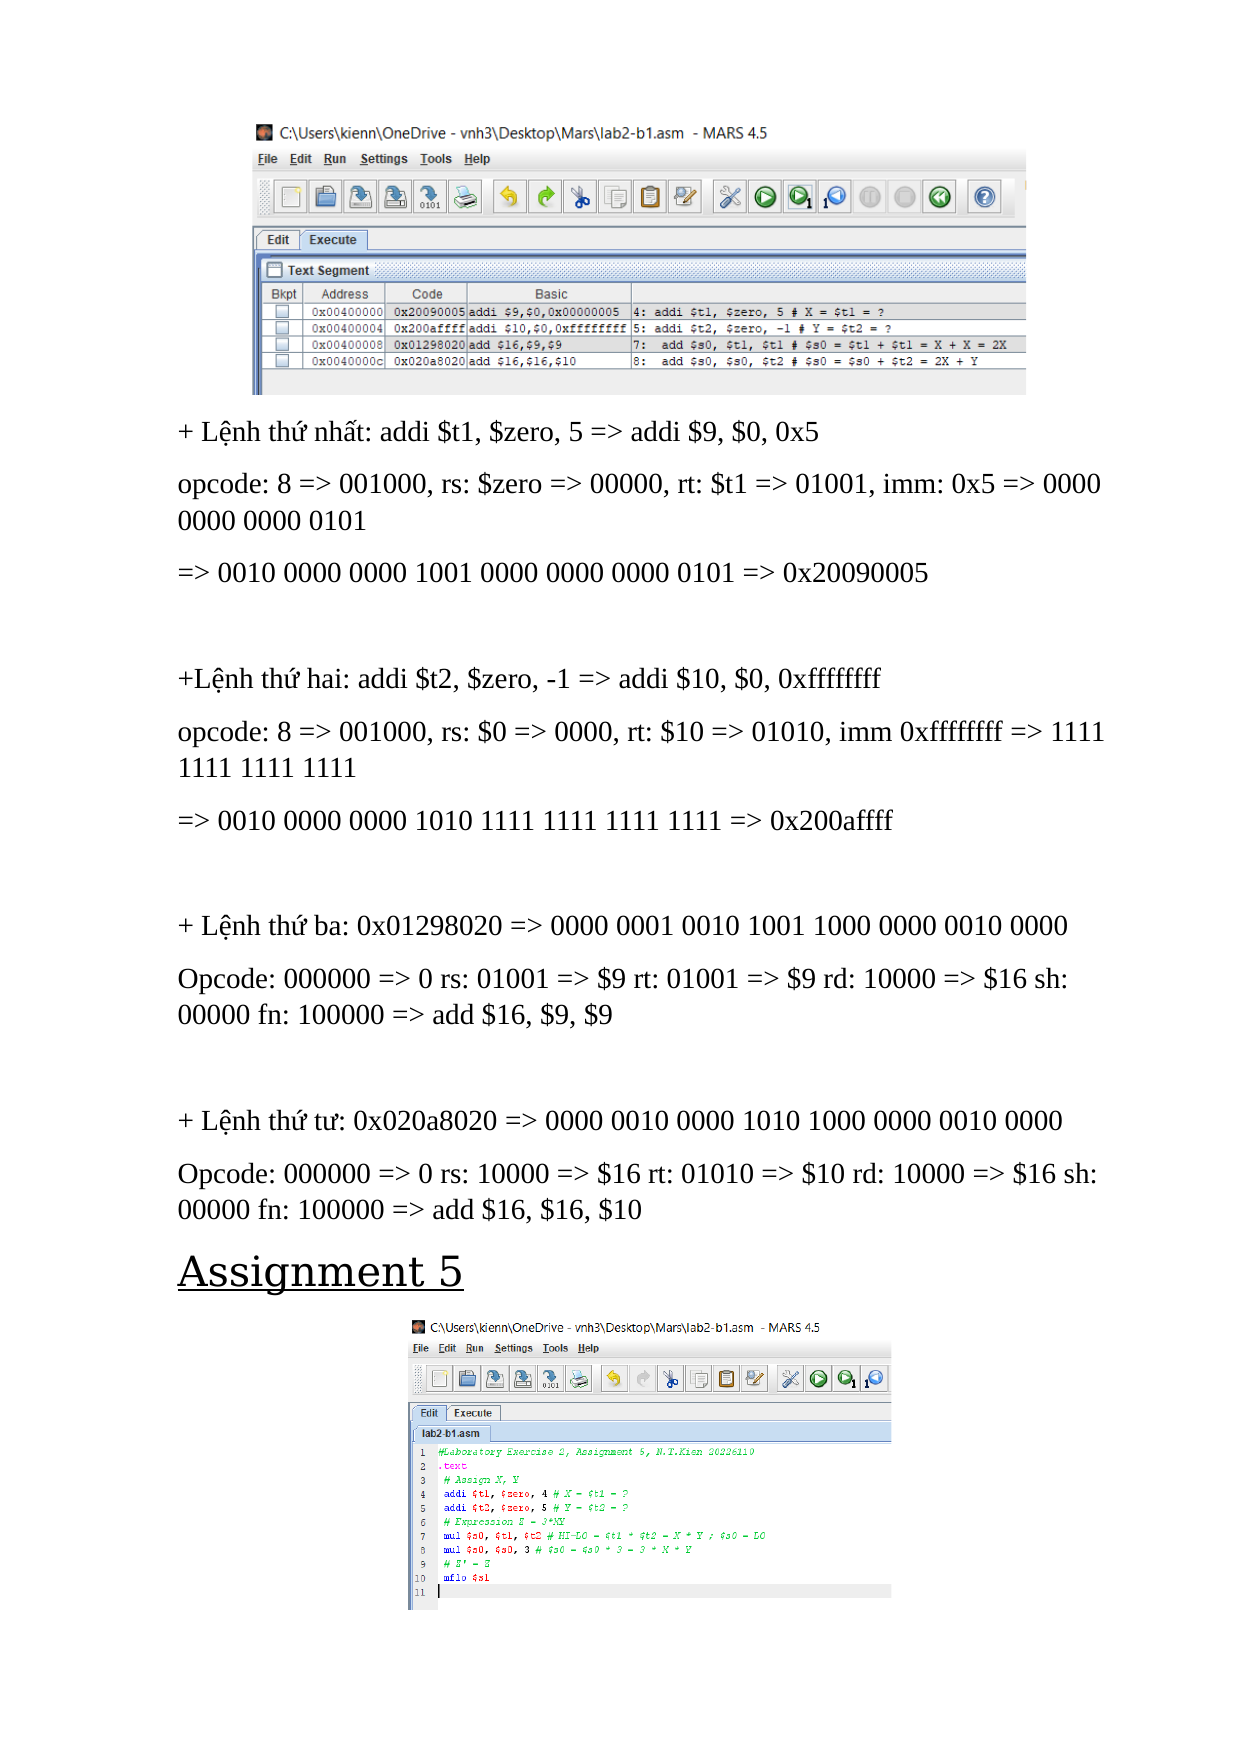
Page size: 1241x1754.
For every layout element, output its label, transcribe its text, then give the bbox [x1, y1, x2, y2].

text opcode: 8 => 001000, rs: $0 => 0000, rt: $10 => 01010, imm 0xffffffff => 1111 1111 1111 1111 [177, 714, 1122, 783]
text => 0010 0000 0000 1010 1111 1111 1111 1111 => 0x200affff [177, 803, 1122, 836]
picture [408, 1315, 892, 1610]
text Opcode: 000000 => 0 rs: 10000 => $16 rt: 01010 => $10 rd: 10000 => $16 sh: 00000 fn: 100000 => add $16, $16, $10 [177, 1156, 1122, 1226]
text => 0010 0000 0000 1001 0000 0000 0000 0101 => 0x20090005 [177, 555, 1122, 589]
text +Lệnh thứ hai: addi $t2, $zero, -1 => addi $10, $0, 0xffffffff [177, 661, 1122, 694]
text Opcode: 000000 => 0 rs: 01001 => $9 rt: 01001 => $9 rd: 10000 => $16 sh: 00000 fn: 100000 => add $16, $9, $9 [177, 961, 1122, 1031]
text + Lệnh thứ ba: 0x01298020 => 0000 0001 0010 1001 1000 0000 0010 0000 [177, 908, 1122, 942]
text opcode: 8 => 001000, rs: $zero => 00000, rt: $t1 => 01001, imm: 0x5 => 0000 0000 0000 0101 [177, 466, 1122, 536]
text Assignment 5 [177, 1245, 1122, 1295]
text + Lệnh thứ tư: 0x020a8020 => 0000 0010 0000 1010 1000 0000 0010 0000 [177, 1103, 1122, 1137]
picture [252, 118, 1027, 395]
text + Lệnh thứ nhất: addi $t1, $zero, 5 => addi $9, $0, 0x5 [177, 414, 1122, 447]
